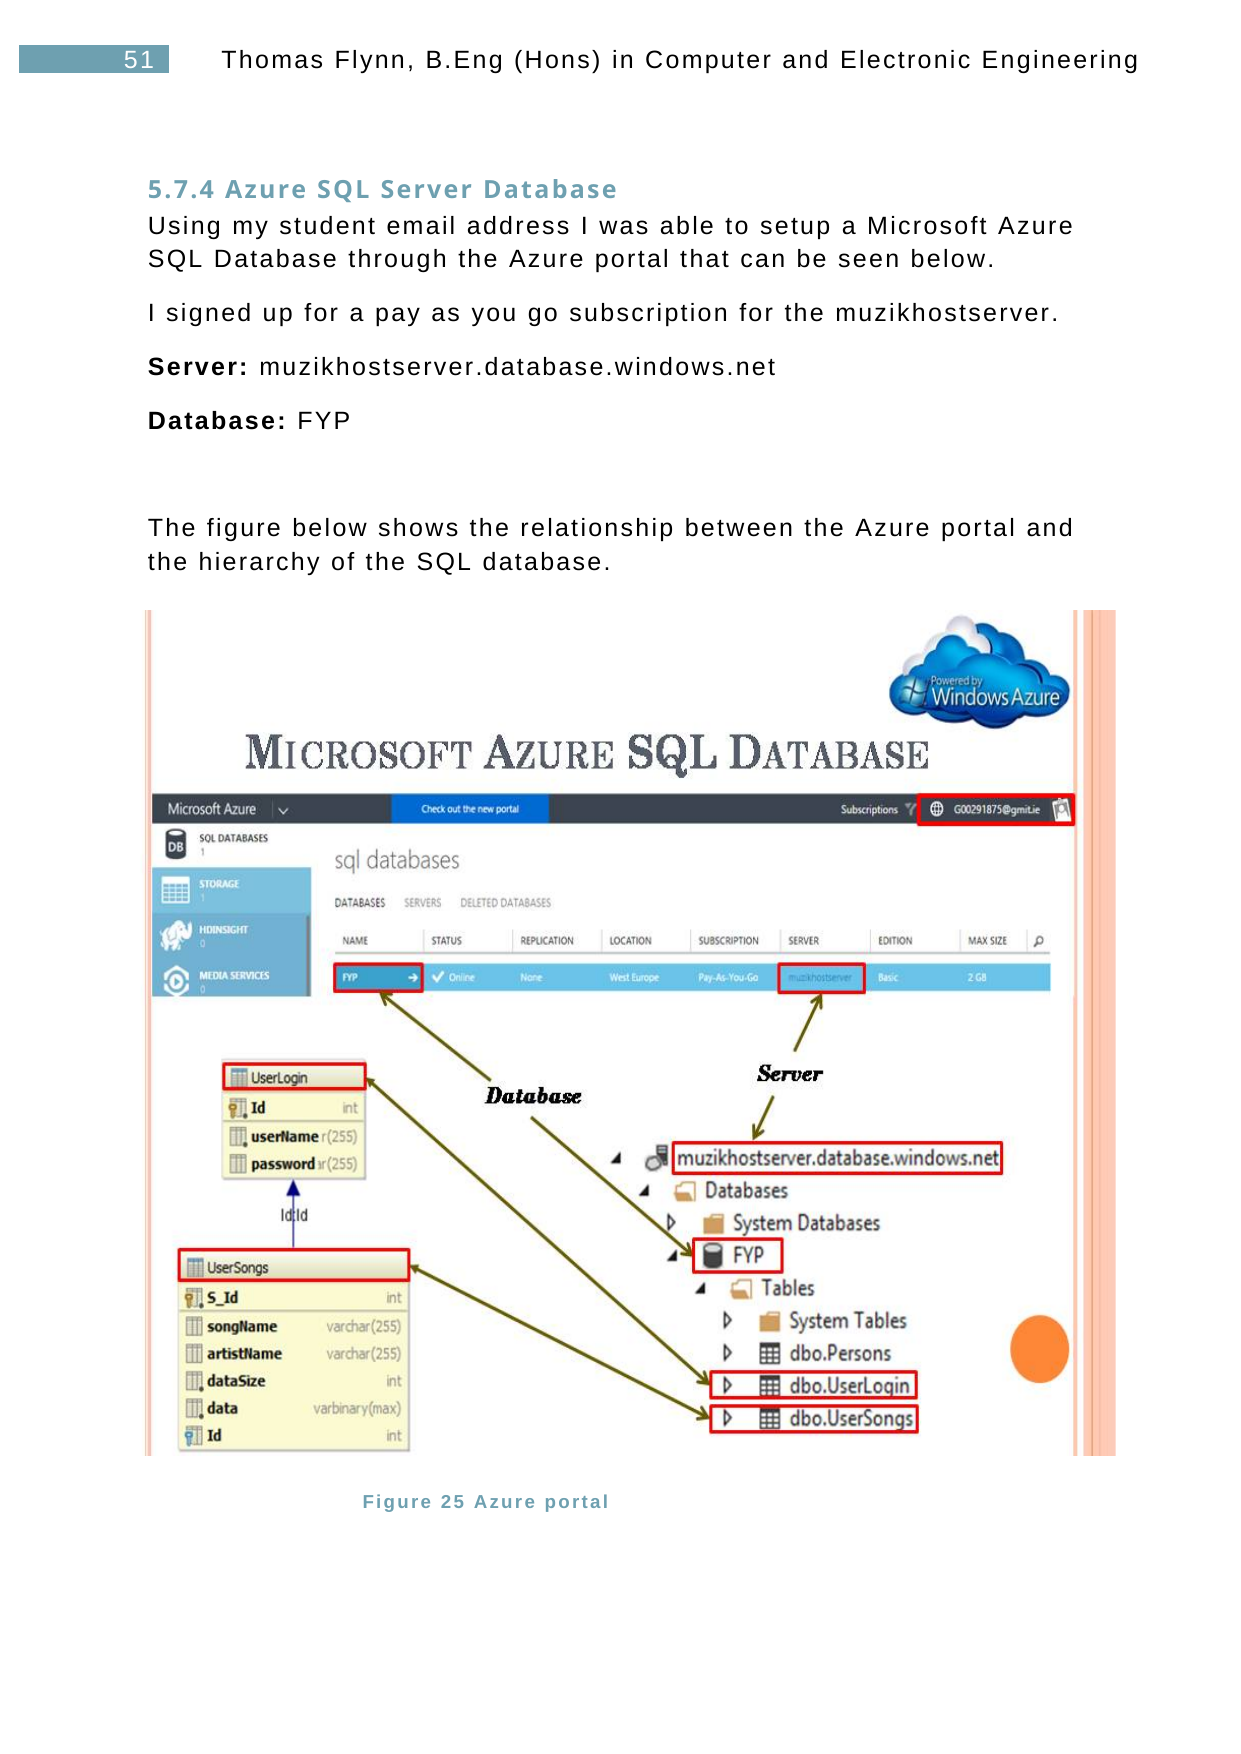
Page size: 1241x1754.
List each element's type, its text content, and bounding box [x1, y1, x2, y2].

subtitle 5.7.4 Azure SQL Server Database [148, 172, 1122, 206]
text The figure below shows the relationship between the Azure portal and the hierarchy of the SQL database. [148, 513, 1122, 575]
text Using my student email address I was able to setup a Microsoft Azure SQL Database through the Azure portal that can be seen below. [148, 211, 1122, 273]
text Server: muzikhostserver.database.windows.net [148, 352, 1122, 381]
text I signed up for a pay as you go subscription for the muzikhostserver. [148, 298, 1122, 327]
text Database: FYP [148, 406, 1122, 434]
picture [140, 610, 1116, 1456]
